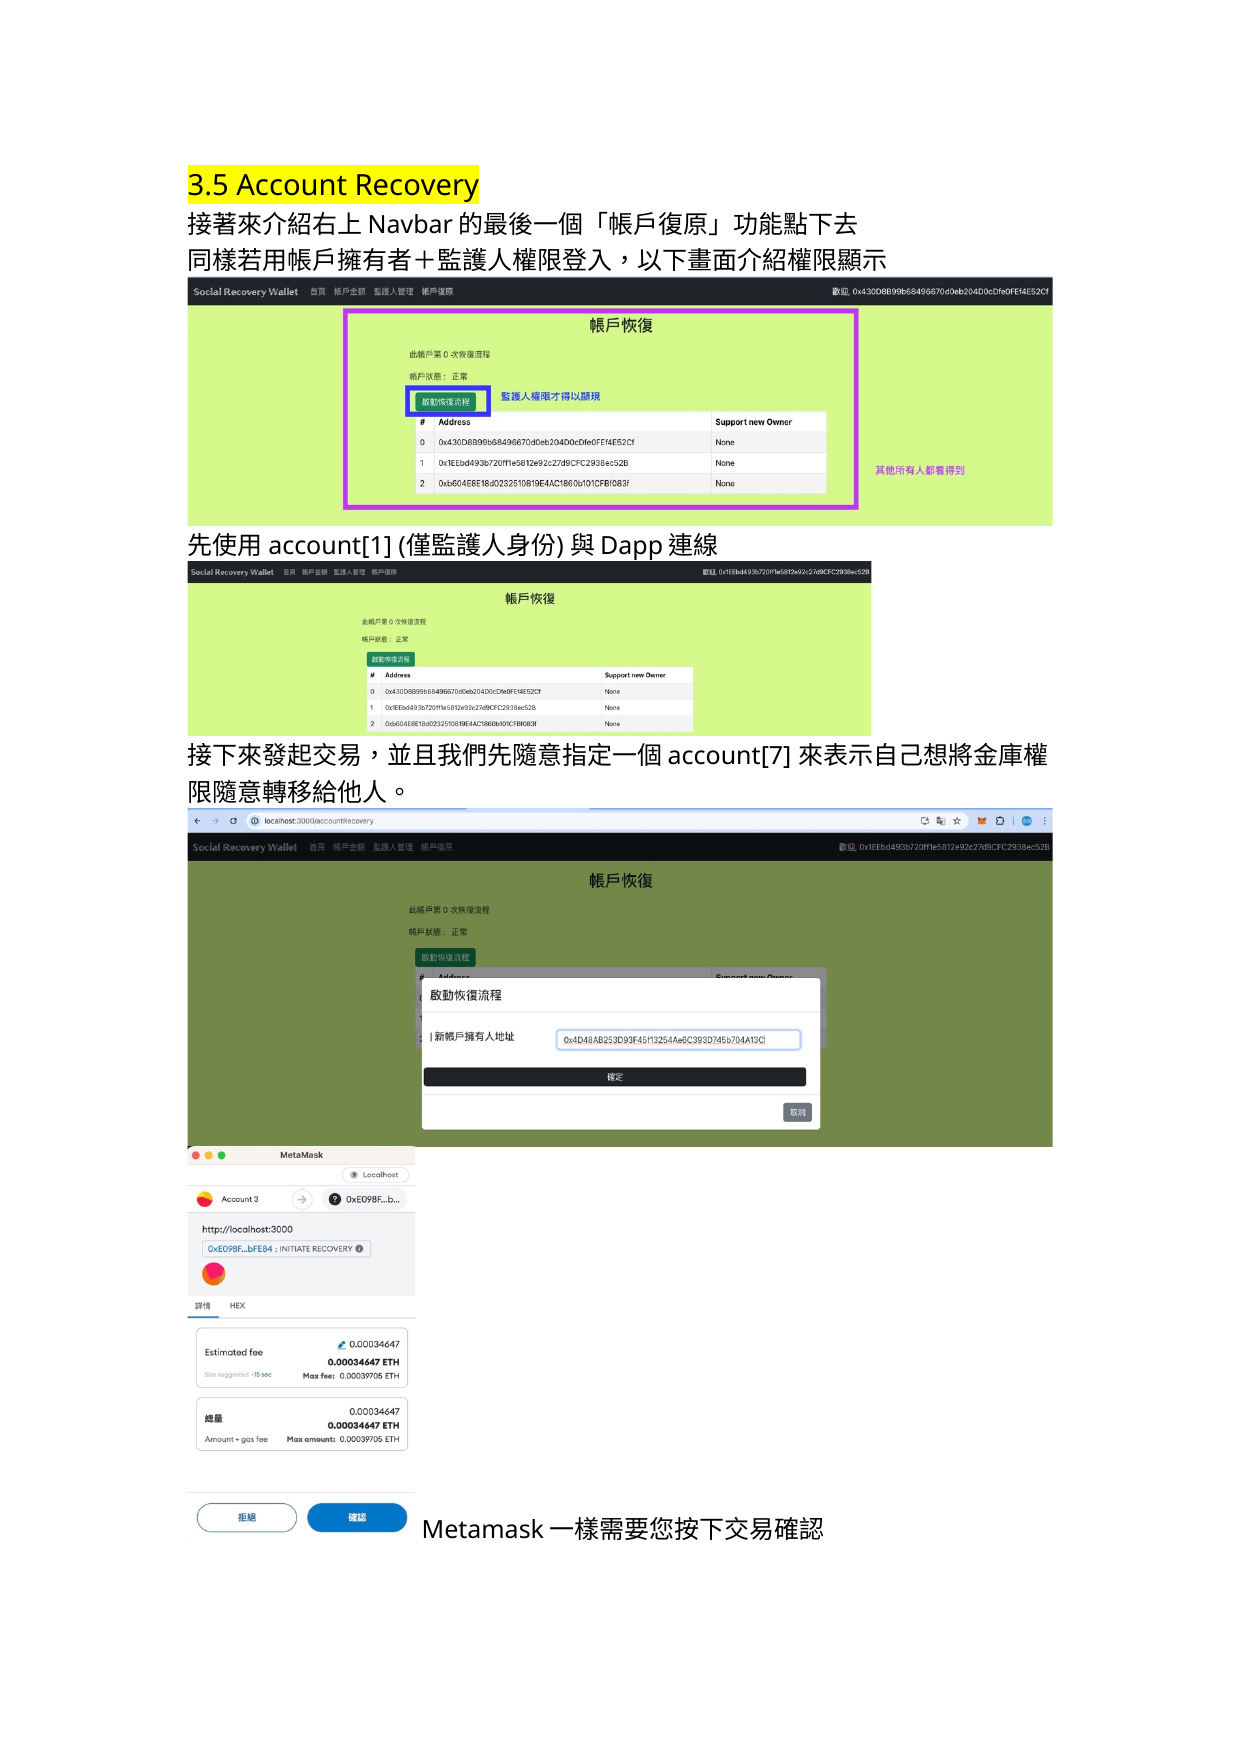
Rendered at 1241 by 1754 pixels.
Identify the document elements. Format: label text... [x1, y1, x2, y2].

picture [187, 276, 1053, 526]
picture [187, 561, 872, 736]
text 3.5 Account Recovery [187, 164, 1053, 204]
text 接下來發起交易，並且我們先隨意指定一個account[7] 來表示自己想將金庫權限隨意轉移給他人。 [187, 736, 1053, 808]
text 先使用 account[1] (僅監護人身份) 與Dapp連線 [187, 526, 1053, 562]
text 同樣若用帳戶擁有者＋監護人權限登入，以下畫面介紹權限顯示 [187, 240, 1053, 276]
text Metamask一樣需要您按下交易確認 [187, 1147, 1053, 1546]
picture [187, 808, 1053, 1539]
text 接著來介紹右上Navbar的最後一個「帳戶復原」功能點下去 [187, 204, 1053, 240]
